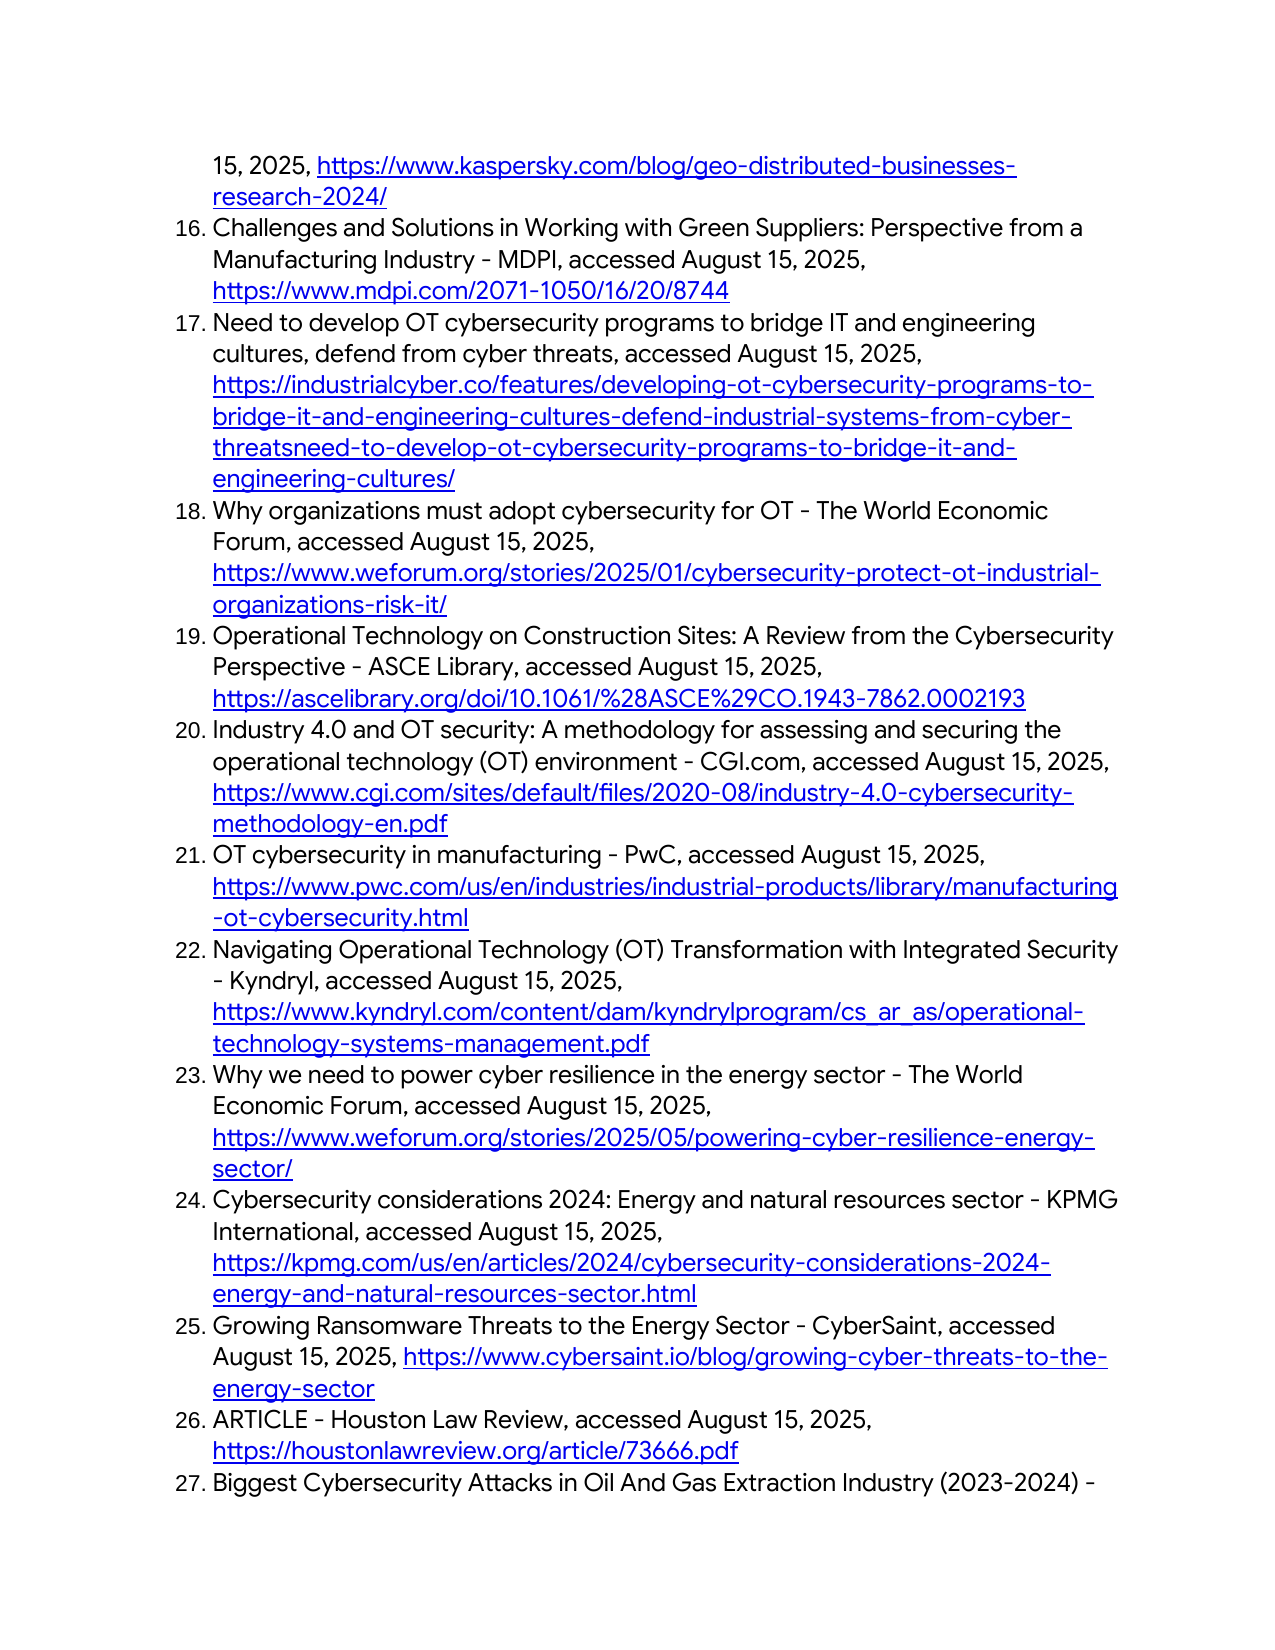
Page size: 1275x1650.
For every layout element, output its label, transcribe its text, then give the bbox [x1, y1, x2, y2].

list ARTICLE - Houston Law Review, accessed August 15, 2025, https://houstonlawreview.org/article/73666.pdf [175, 1404, 1125, 1467]
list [175, 1467, 1125, 1498]
list Navigating Operational Technology (OT) Transformation with Integrated Security - Kyndryl, accessed August 15, 2025, https://www.kyndryl.com/content/dam/kyndrylprogram/cs_ar_as/operational-technology-systems-management.pdf [175, 934, 1125, 1059]
list Cybersecurity considerations 2024: Energy and natural resources sector - KPMG International, accessed August 15, 2025, https://kpmg.com/us/en/articles/2024/cybersecurity-considerations-2024-energy-and-natural-resources-sector.html [175, 1185, 1125, 1310]
list Growing Ransomware Threats to the Energy Sector - CyberSaint, accessed August 15, 2025, https://www.cybersaint.io/blog/growing-cyber-threats-to-the-energy-sector [175, 1310, 1125, 1404]
list Why organizations must adopt cybersecurity for OT - The World Economic Forum, accessed August 15, 2025, https://www.weforum.org/stories/2025/01/cybersecurity-protect-ot-industrial-organizations-risk-it/ [175, 495, 1125, 620]
list Operational Technology on Construction Sites: A Review from the Cybersecurity Perspective - ASCE Library, accessed August 15, 2025, https://ascelibrary.org/doi/10.1061/%28ASCE%29CO.1943-7862.0002193 [175, 620, 1125, 714]
list Why we need to power cyber resilience in the energy sector - The World Economic Forum, accessed August 15, 2025, https://www.weforum.org/stories/2025/05/powering-cyber-resilience-energy-sector/ [175, 1059, 1125, 1185]
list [175, 150, 1125, 213]
list OT cybersecurity in manufacturing - PwC, accessed August 15, 2025, https://www.pwc.com/us/en/industries/industrial-products/library/manufacturing-ot-cybersecurity.html [175, 840, 1125, 934]
list Need to develop OT cybersecurity programs to bridge IT and engineering cultures, defend from cyber threats, accessed August 15, 2025, https://industrialcyber.co/features/developing-ot-cybersecurity-programs-to-bridge-it-and-engineering-cultures-defend-industrial-systems-from-cyber-threatsneed-to-develop-ot-cybersecurity-programs-to-bridge-it-and-engineering-cultures/ [175, 307, 1125, 495]
list Challenges and Solutions in Working with Green Suppliers: Perspective from a Manufacturing Industry - MDPI, accessed August 15, 2025, https://www.mdpi.com/2071-1050/16/20/8744 [175, 213, 1125, 307]
list Industry 4.0 and OT security: A methodology for assessing and securing the operational technology (OT) environment - CGI.com, accessed August 15, 2025, https://www.cgi.com/sites/default/files/2020-08/industry-4.0-cybersecurity-methodology-en.pdf [175, 714, 1125, 840]
